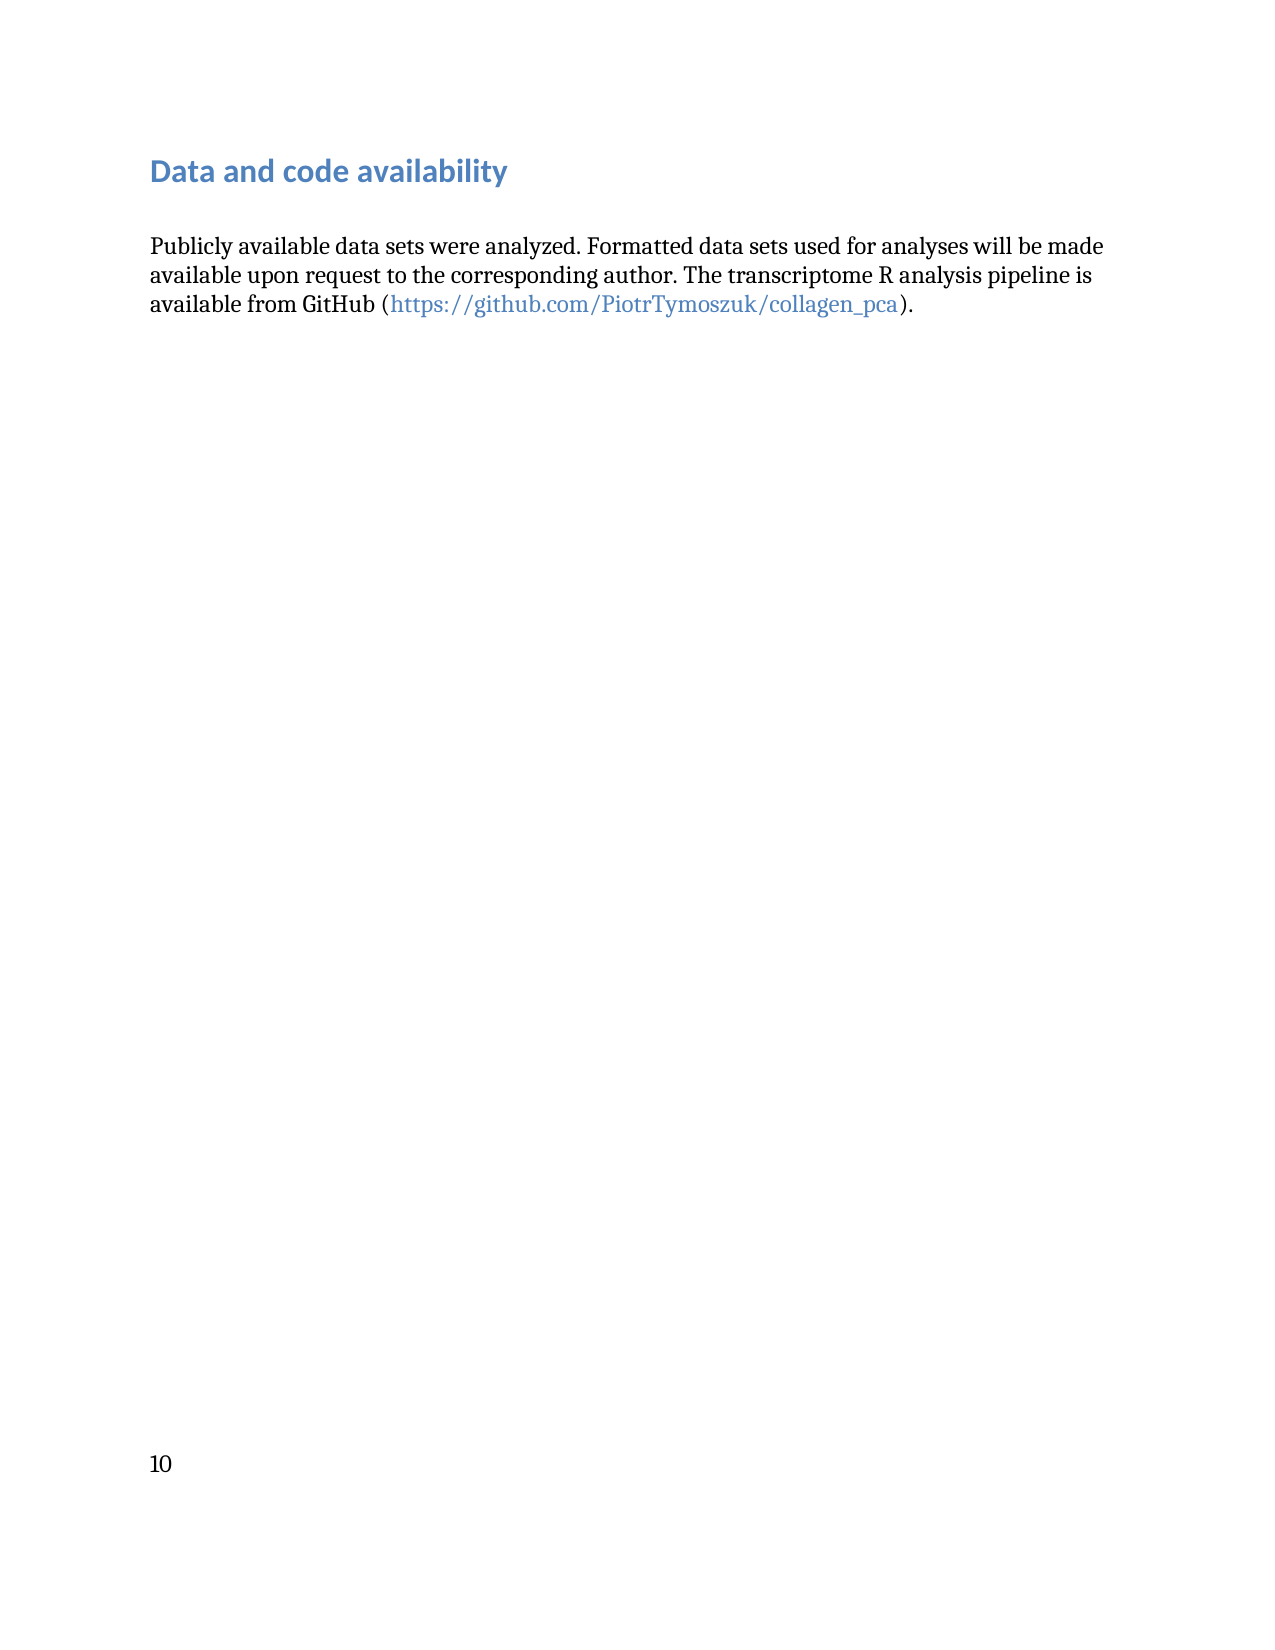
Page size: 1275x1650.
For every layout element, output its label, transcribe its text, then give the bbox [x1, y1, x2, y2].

subtitle Data and code availability [150, 150, 1125, 191]
text Publicly available data sets were analyzed. Formatted data sets used for analyses will be made available upon request to the corresponding author. The transcriptome R analysis pipeline is available from GitHub (https://github.com/PiotrTymoszuk/collagen_pca). [150, 232, 1125, 318]
